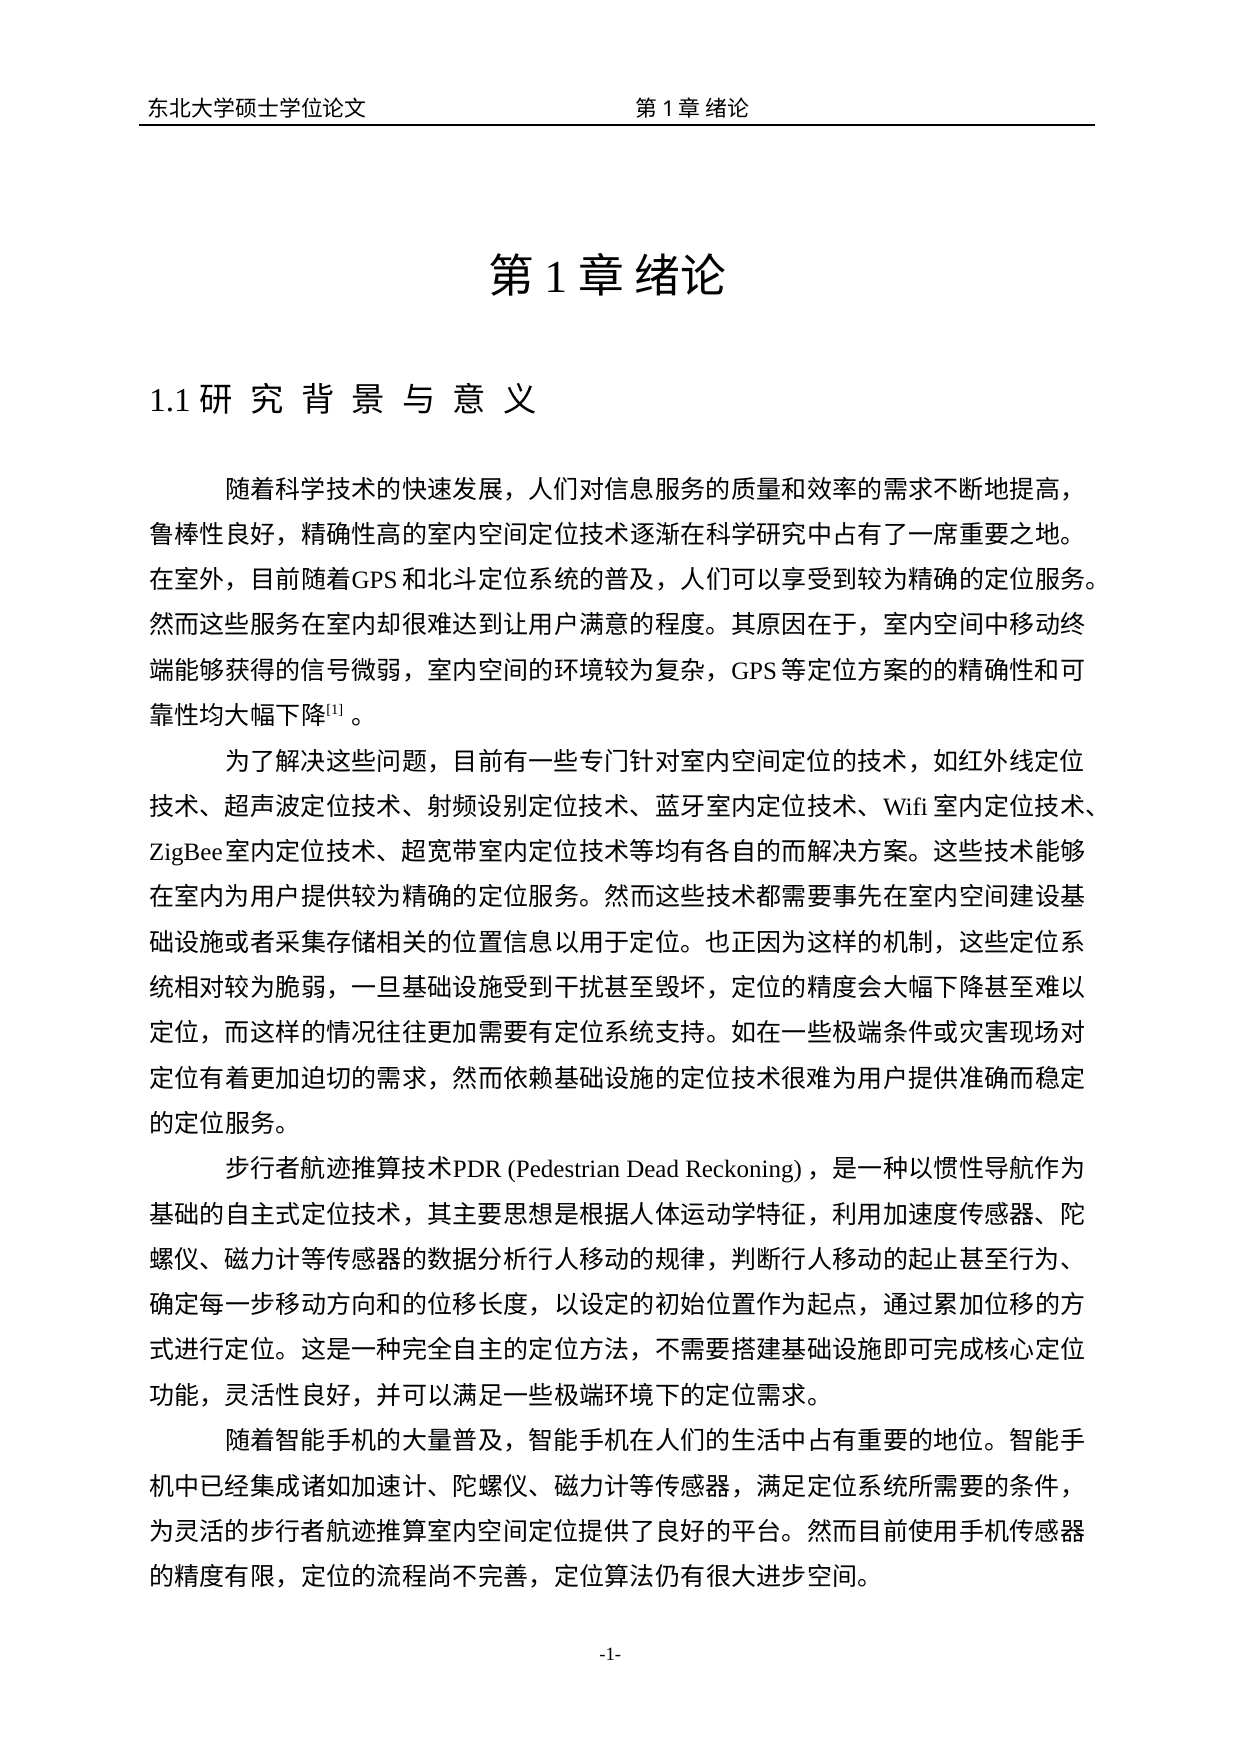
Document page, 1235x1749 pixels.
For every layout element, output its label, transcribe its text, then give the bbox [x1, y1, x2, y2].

text 为了解决这些问题，目前有一些专门针对室内空间定位的技术，如红外线定位技术、超声波定位技术、射频设别定位技术、蓝牙室内定位技术、Wifi室内定位技术、ZigBee室内定位技术、超宽带室内定位技术等均有各自的而解决方案。这些技术能够在室内为用户提供较为精确的定位服务。然而这些技术都需要事先在室内空间建设基础设施或者采集存储相关的位置信息以用于定位。也正因为这样的机制，这些定位系统相对较为脆弱，一旦基础设施受到干扰甚至毁坏，定位的精度会大幅下降甚至难以定位，而这样的情况往往更加需要有定位系统支持。如在一些极端条件或灾害现场对定位有着更加迫切的需求，然而依赖基础设施的定位技术很难为用户提供准确而稳定的定位服务。 [149, 736, 1085, 1144]
text 随着科学技术的快速发展，人们对信息服务的质量和效率的需求不断地提高，鲁棒性良好，精确性高的室内空间定位技术逐渐在科学研究中占有了一席重要之地。在室外，目前随着GPS和北斗定位系统的普及，人们可以享受到较为精确的定位服务。然而这些服务在室内却很难达到让用户满意的程度。其原因在于，室内空间中移动终端能够获得的信号微弱，室内空间的环境较为复杂，GPS等定位方案的的精确性和可靠性均大幅下降[1]。 [149, 464, 1085, 736]
subtitle 研究背景与意义 [149, 351, 1085, 442]
subtitle 绪论 [202, 240, 1085, 306]
text 步行者航迹推算技术PDR (Pedestrian Dead Reckoning)，是一种以惯性导航作为基础的自主式定位技术，其主要思想是根据人体运动学特征，利用加速度传感器、陀螺仪、磁力计等传感器的数据分析行人移动的规律，判断行人移动的起止甚至行为、确定每一步移动方向和的位移长度，以设定的初始位置作为起点，通过累加位移的方式进行定位。这是一种完全自主的定位方法，不需要搭建基础设施即可完成核心定位功能，灵活性良好，并可以满足一些极端环境下的定位需求。 [149, 1144, 1085, 1416]
text 随着智能手机的大量普及，智能手机在人们的生活中占有重要的地位。智能手机中已经集成诸如加速计、陀螺仪、磁力计等传感器，满足定位系统所需要的条件，为灵活的步行者航迹推算室内空间定位提供了良好的平台。然而目前使用手机传感器的精度有限，定位的流程尚不完善，定位算法仍有很大进步空间。 [149, 1416, 1085, 1597]
